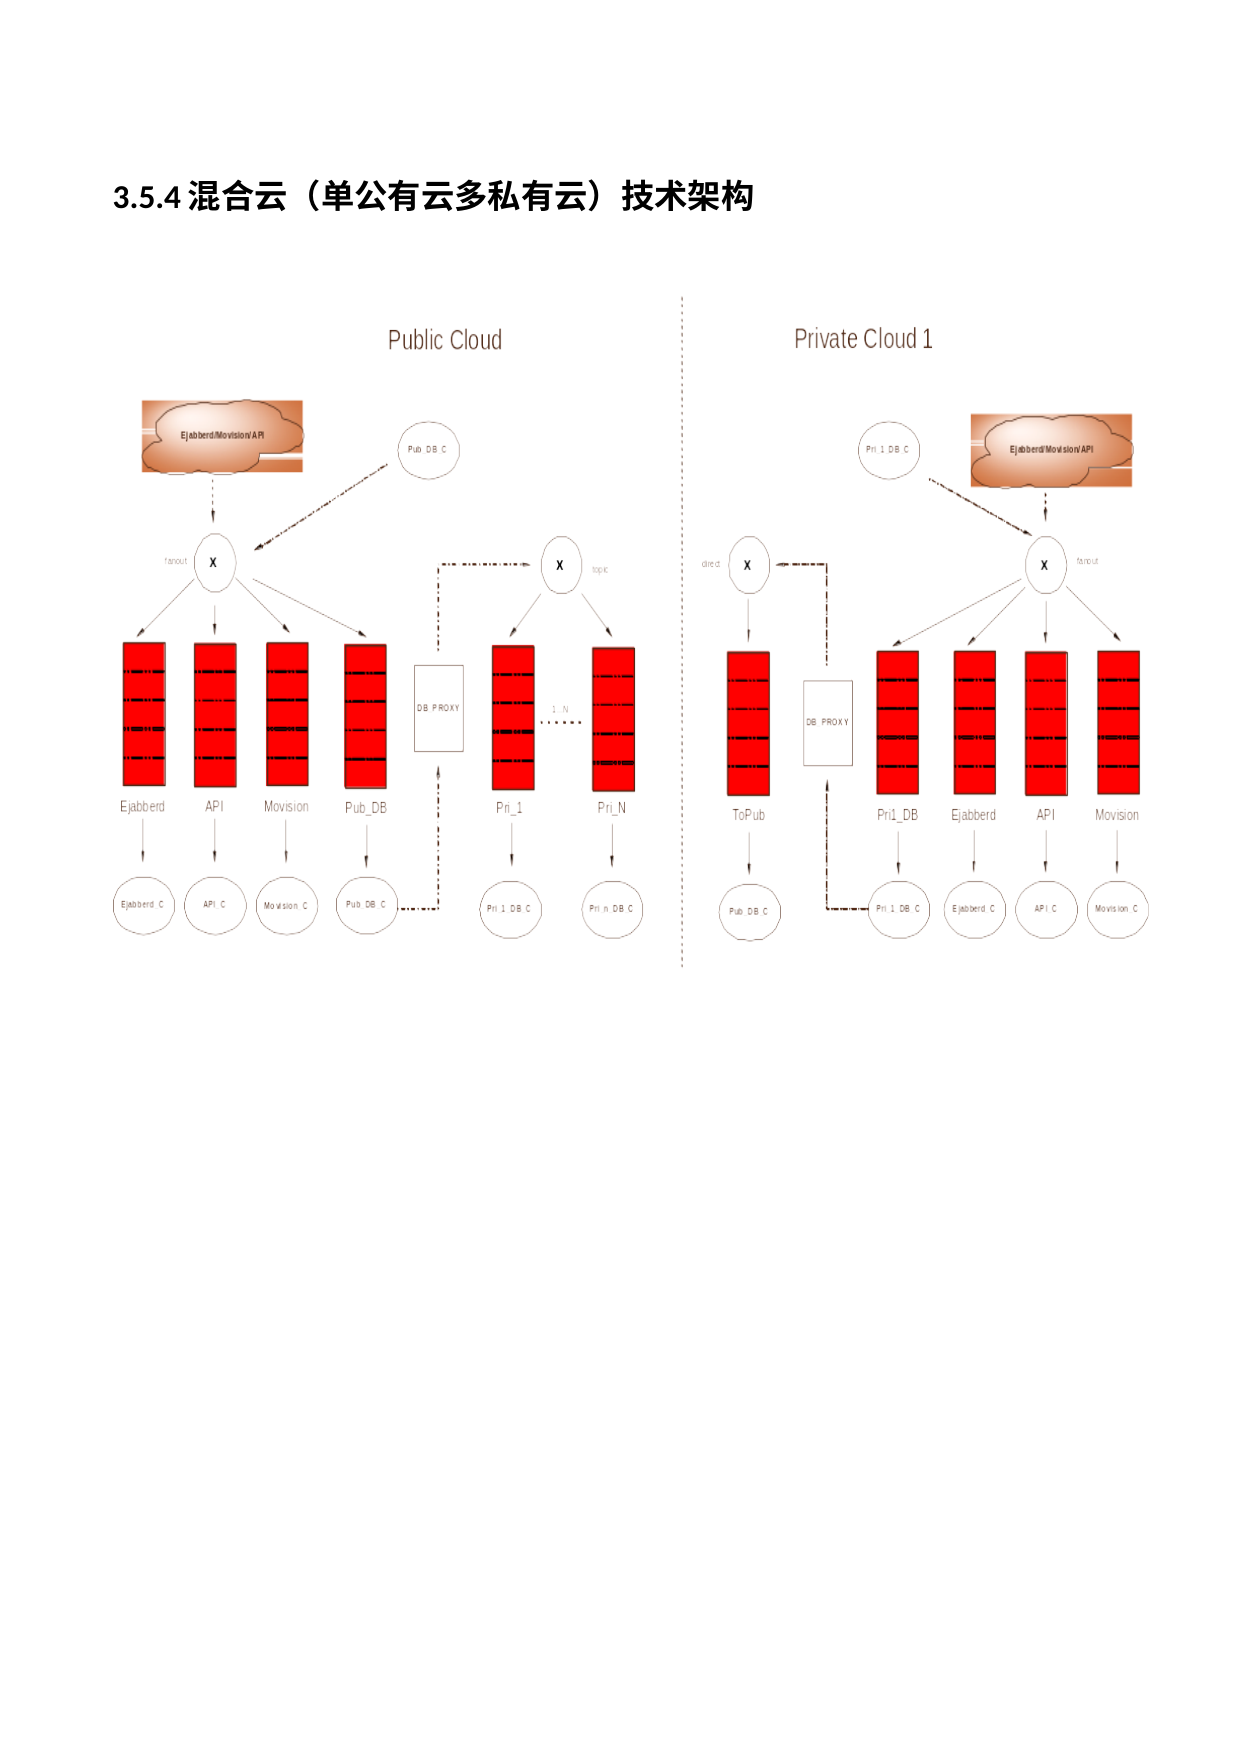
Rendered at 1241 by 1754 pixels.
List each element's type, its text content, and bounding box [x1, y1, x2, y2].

subtitle 混合云（单公有云多私有云）技术架构 [112, 162, 1128, 227]
